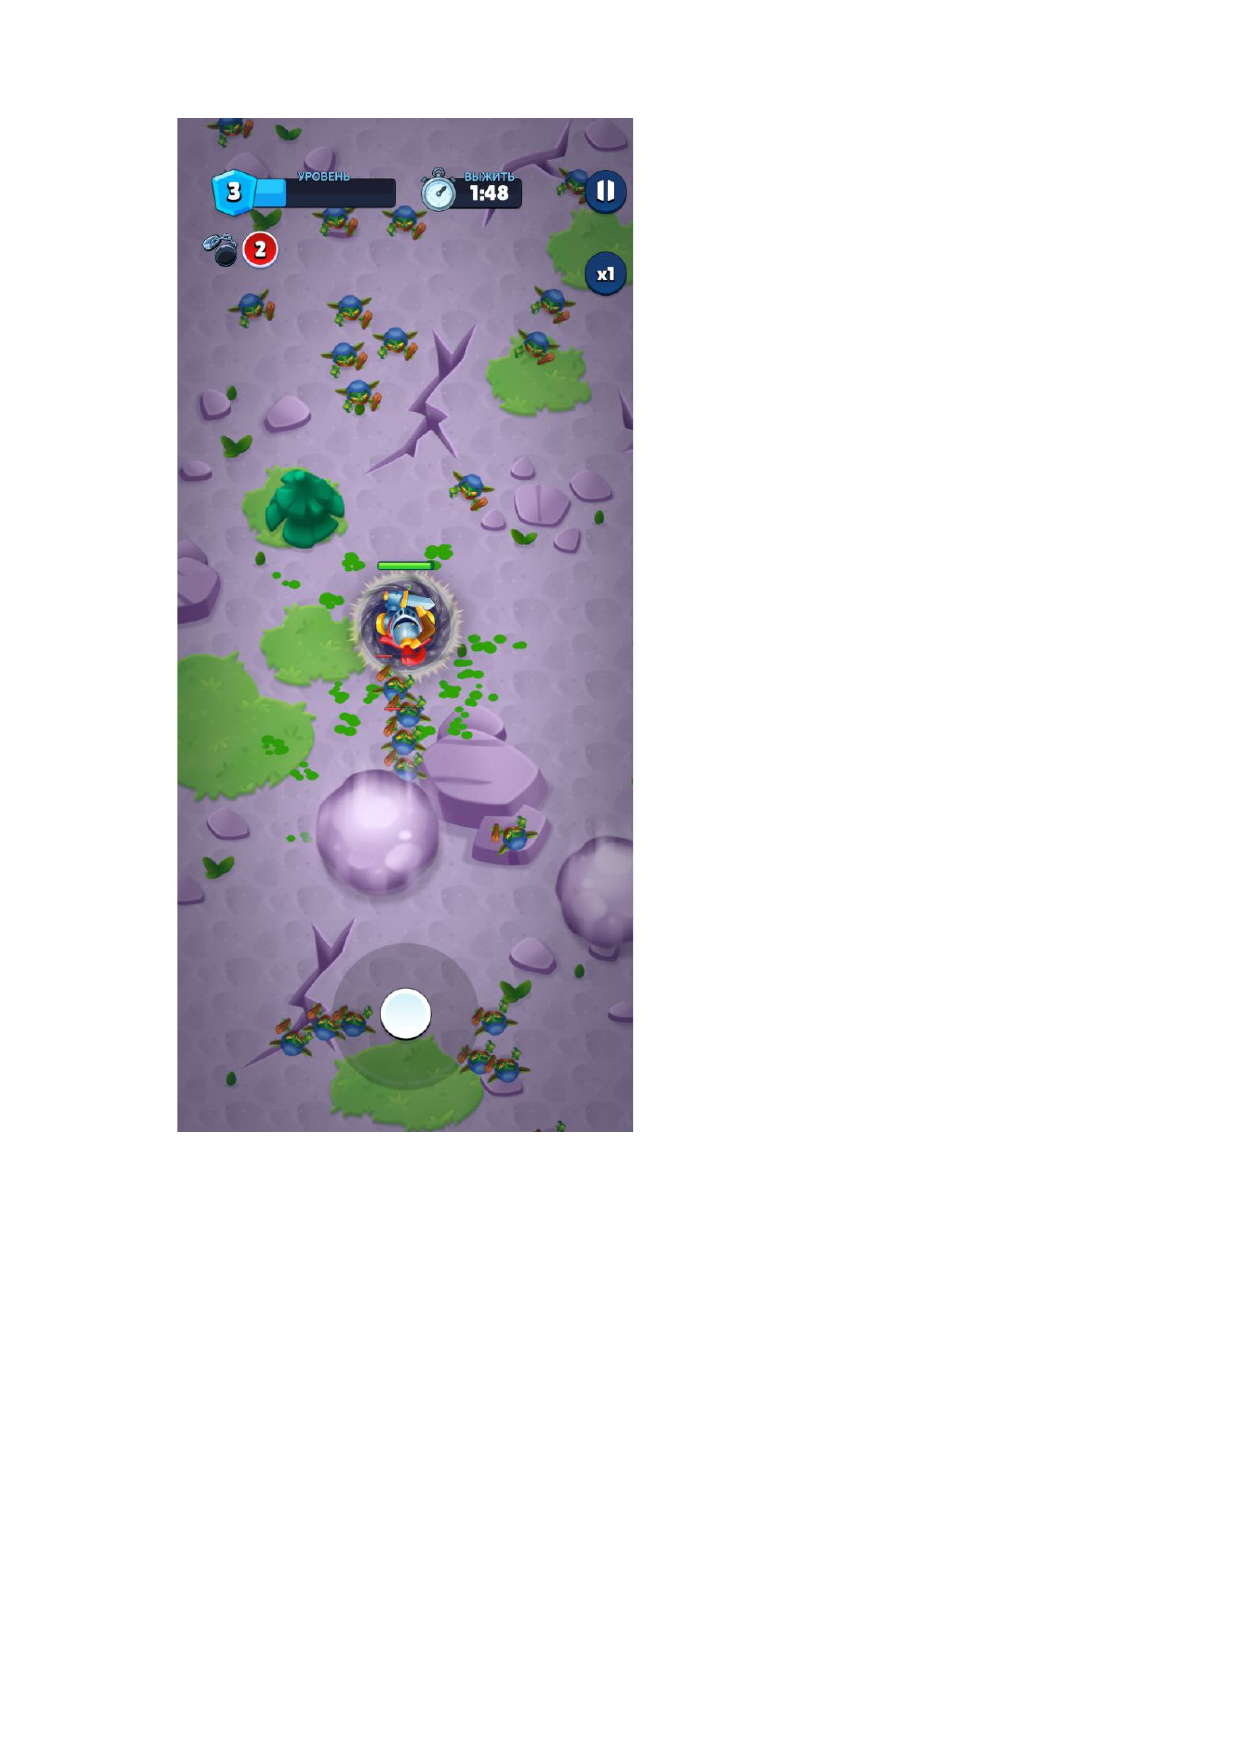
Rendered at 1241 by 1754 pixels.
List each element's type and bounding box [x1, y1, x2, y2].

picture [177, 118, 634, 1132]
